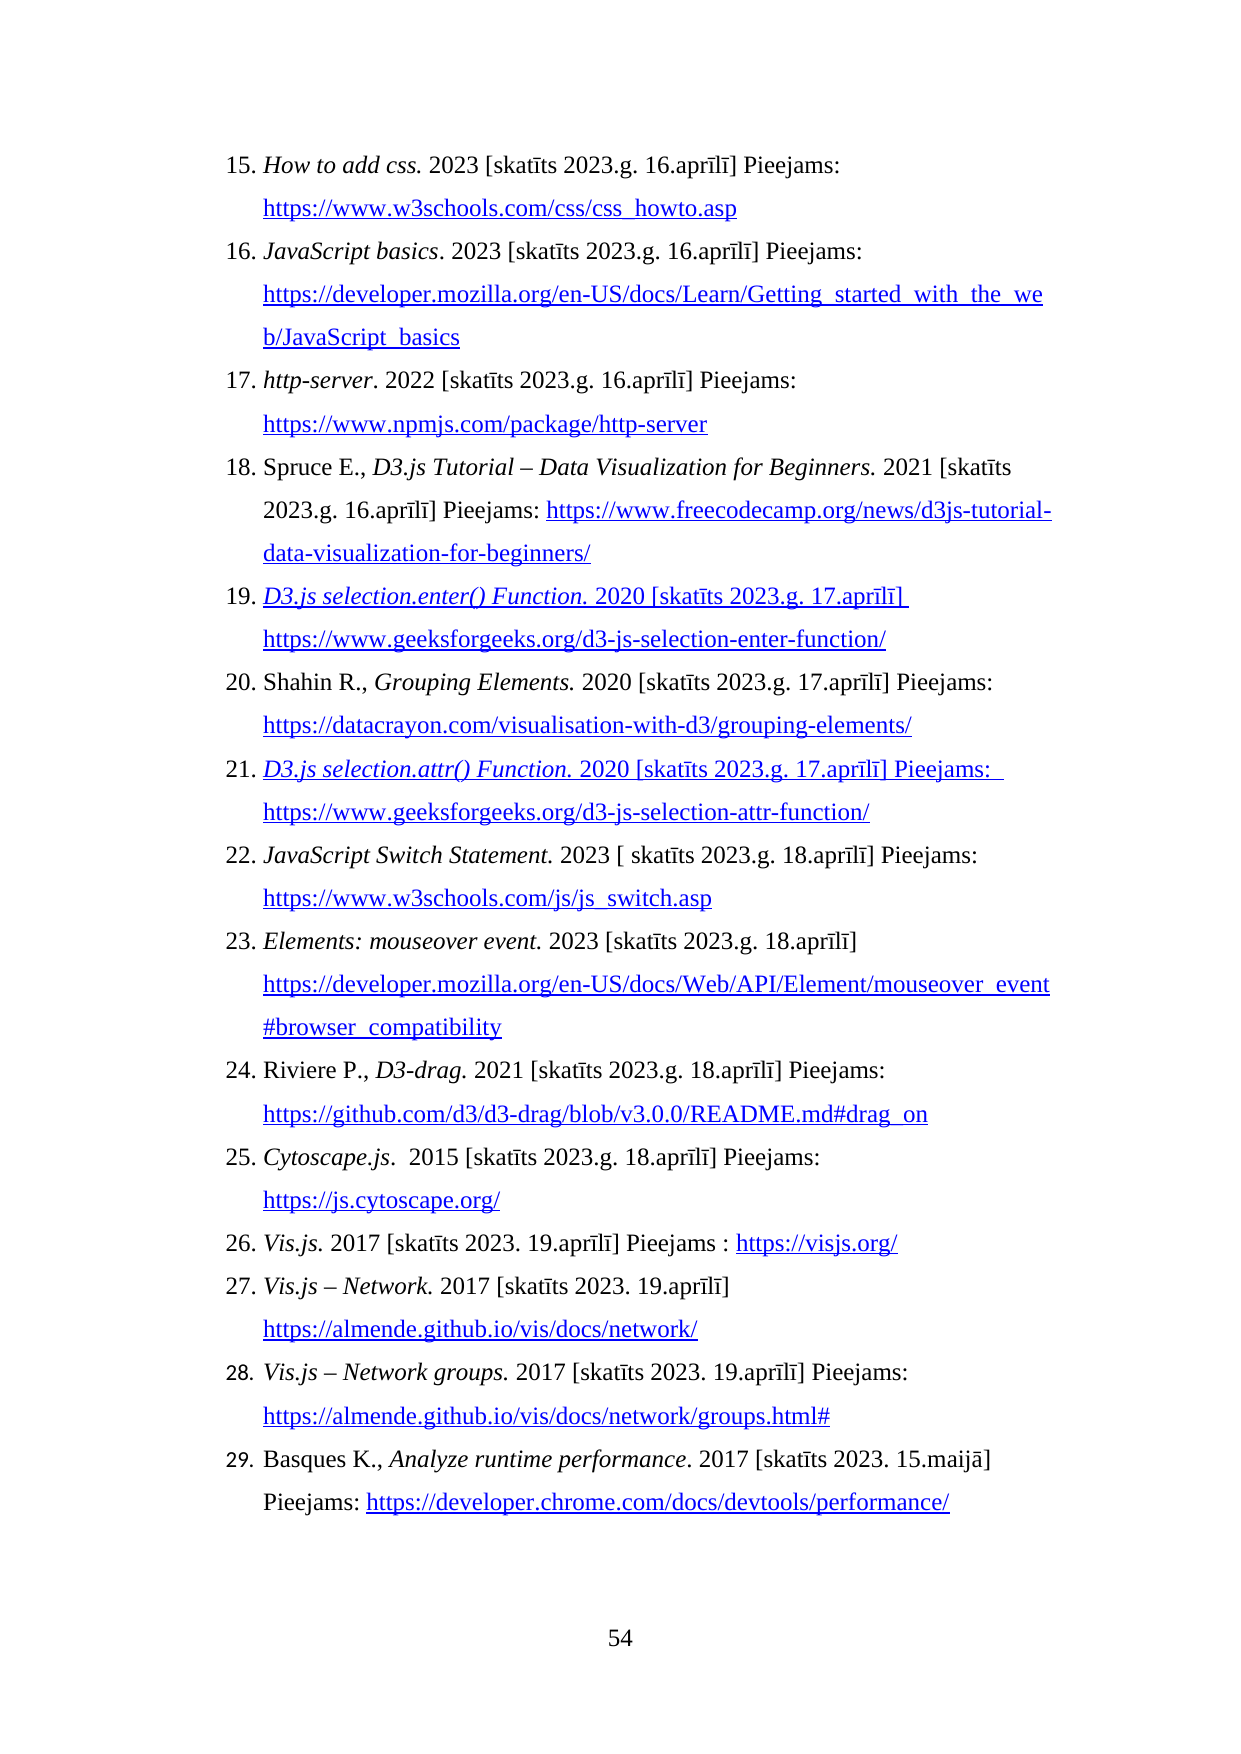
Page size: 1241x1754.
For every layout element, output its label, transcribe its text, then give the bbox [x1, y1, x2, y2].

list JavaScript basics. 2023 [skatīts 2023.g. 16.aprīlī] Pieejams: https://developer.mozilla.org/en-US/docs/Learn/Getting_started_with_the_web/JavaScript_basics [225, 236, 1052, 351]
list Shahin R., Grouping Elements. 2020 [skatīts 2023.g. 17.aprīlī] Pieejams: https://datacrayon.com/visualisation-with-d3/grouping-elements/ [225, 667, 1052, 739]
list Vis.js – Network. 2017 [skatīts 2023. 19.aprīlī] https://almende.github.io/vis/docs/network/ [225, 1271, 1052, 1343]
list D3.js selection.attr() Function. 2020 [skatīts 2023.g. 17.aprīlī] Pieejams: https://www.geeksforgeeks.org/d3-js-selection-attr-function/ [225, 754, 1052, 826]
list Vis.js. 2017 [skatīts 2023. 19.aprīlī] Pieejams : https://visjs.org/ [225, 1228, 1052, 1257]
list JavaScript Switch Statement. 2023 [ skatīts 2023.g. 18.aprīlī] Pieejams: https://www.w3schools.com/js/js_switch.asp [225, 840, 1052, 912]
list Vis.js – Network groups. 2017 [skatīts 2023. 19.aprīlī] Pieejams: https://almende.github.io/vis/docs/network/groups.html# [225, 1357, 1052, 1430]
list D3.js selection.enter() Function. 2020 [skatīts 2023.g. 17.aprīlī] https://www.geeksforgeeks.org/d3-js-selection-enter-function/ [225, 581, 1052, 653]
list Basques K., Analyze runtime performance. 2017 [skatīts 2023. 15.maijā] Pieejams: https://developer.chrome.com/docs/devtools/performance/ [225, 1444, 1052, 1516]
list How to add css. 2023 [skatīts 2023.g. 16.aprīlī] Pieejams: https://www.w3schools.com/css/css_howto.asp [225, 150, 1052, 222]
list http-server. 2022 [skatīts 2023.g. 16.aprīlī] Pieejams: https://www.npmjs.com/package/http-server [225, 366, 1052, 437]
list Spruce E., D3.js Tutorial – Data Visualization for Beginners. 2021 [skatīts 2023.g. 16.aprīlī] Pieejams: https://www.freecodecamp.org/news/d3js-tutorial-data-visualization-for-beginners/ [225, 452, 1052, 567]
list Elements: mouseover event. 2023 [skatīts 2023.g. 18.aprīlī] https://developer.mozilla.org/en-US/docs/Web/API/Element/mouseover_event#browser_compatibility [225, 926, 1052, 1041]
list Cytoscape.js. 2015 [skatīts 2023.g. 18.aprīlī] Pieejams: https://js.cytoscape.org/ [225, 1142, 1052, 1214]
list Riviere P., D3-drag. 2021 [skatīts 2023.g. 18.aprīlī] Pieejams: https://github.com/d3/d3-drag/blob/v3.0.0/README.md#drag_on [225, 1056, 1052, 1127]
